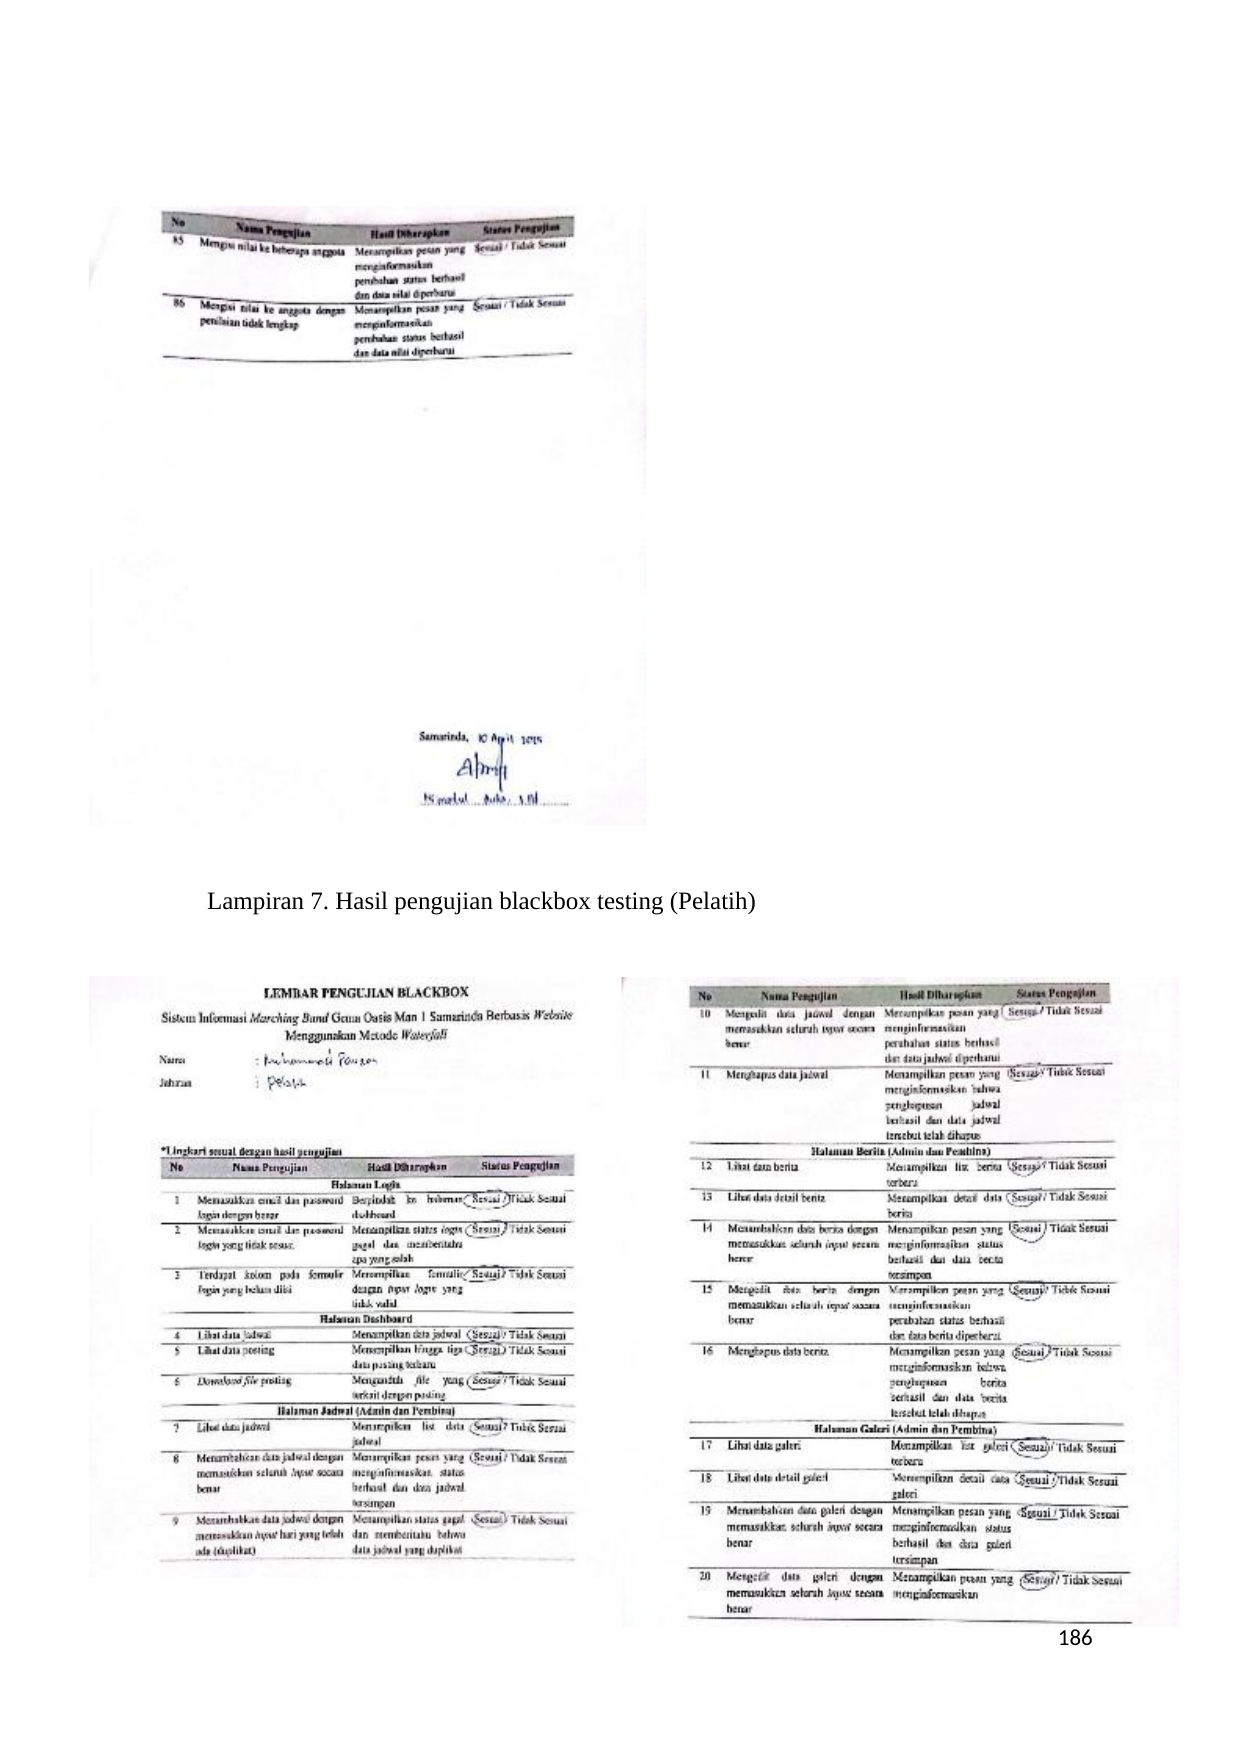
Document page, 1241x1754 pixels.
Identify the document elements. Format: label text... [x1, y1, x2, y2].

picture [88, 976, 1180, 1627]
subtitle Lampiran 7. Hasil pengujian blackbox testing (Pelatih) [207, 886, 1092, 915]
picture [88, 206, 647, 826]
